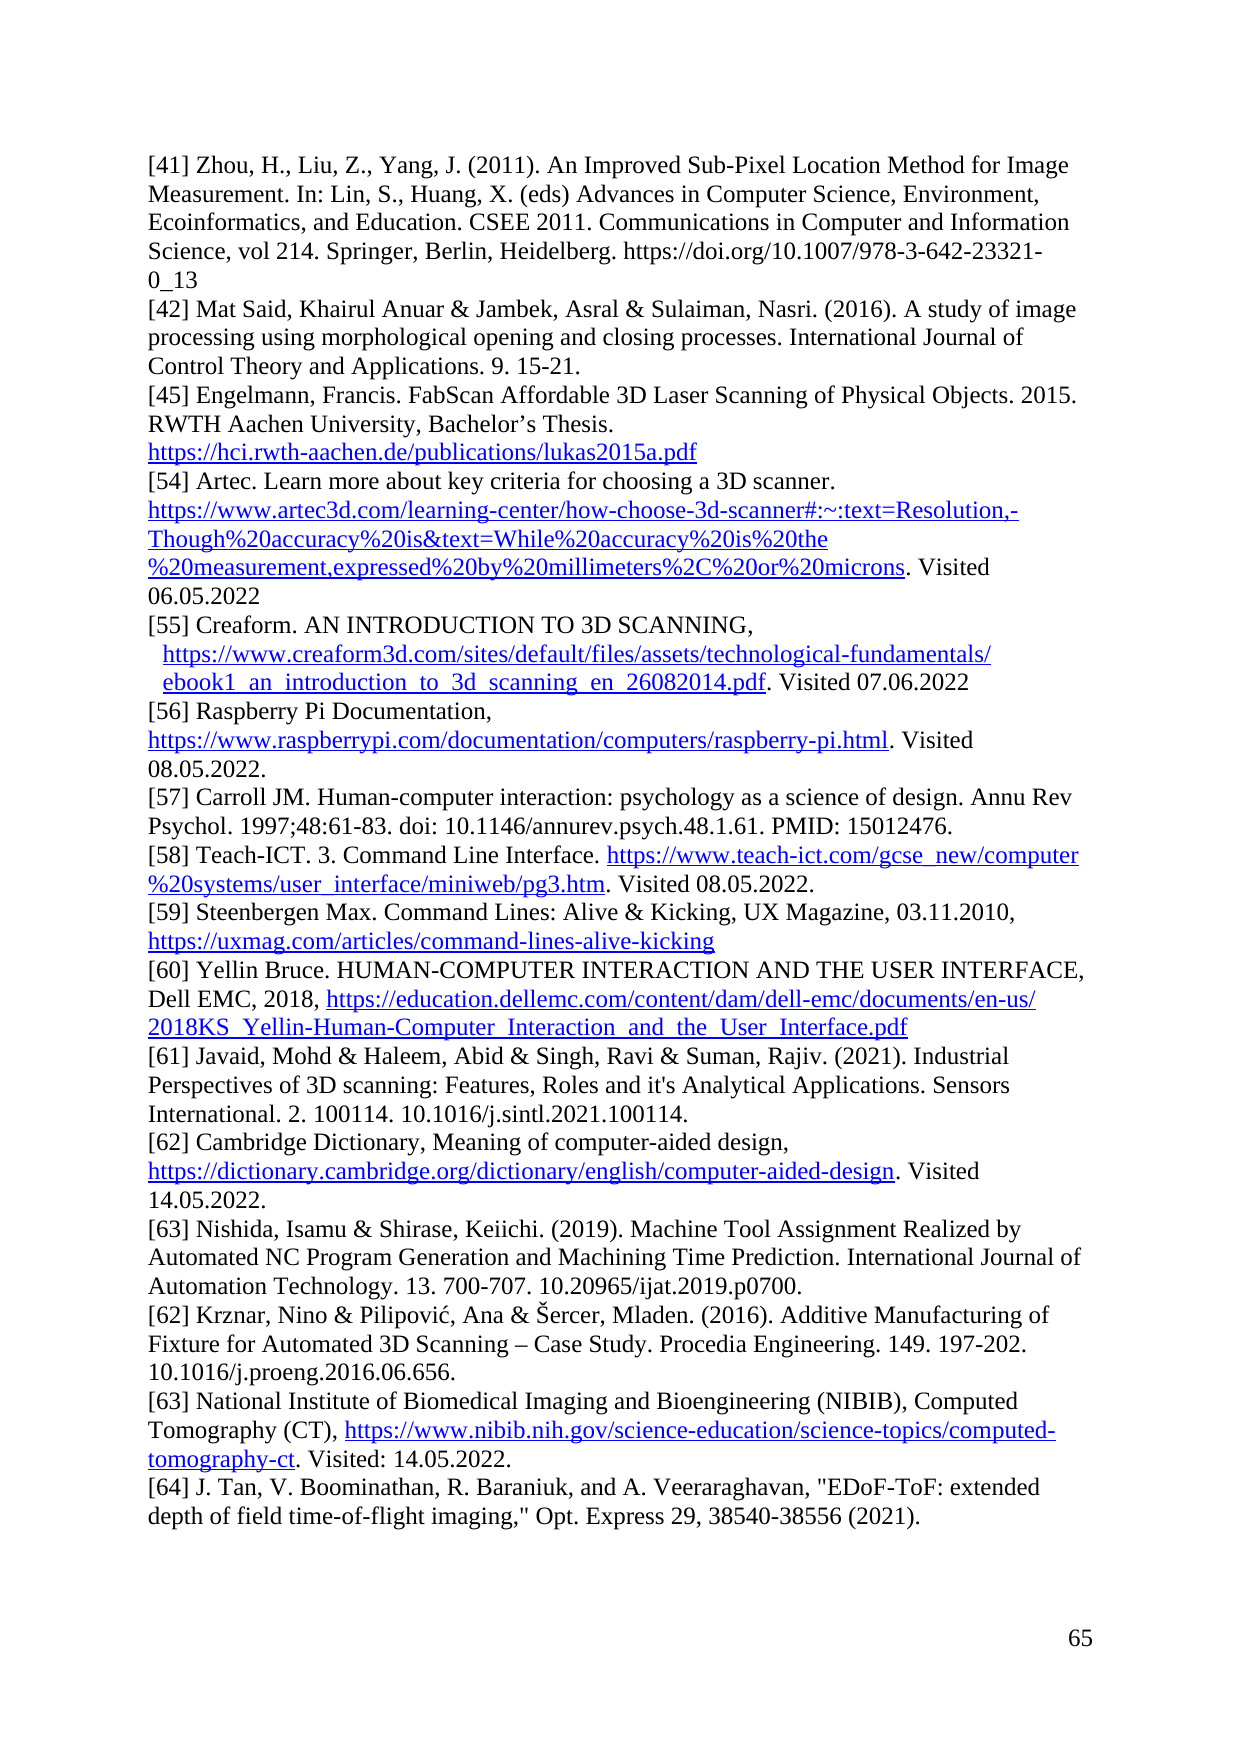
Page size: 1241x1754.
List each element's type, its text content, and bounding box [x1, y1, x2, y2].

text [45] Engelmann, Francis. FabScan Affordable 3D Laser Scanning of Physical Objects. 2015. RWTH Aachen University, Bachelor’s Thesis. https://hci.rwth-aachen.de/publications/lukas2015a.pdf [148, 380, 1093, 466]
text [54] Artec. Learn more about key criteria for choosing a 3D scanner. https://www.artec3d.com/learning-center/how-choose-3d-scanner#:~:text=Resolution,-Though%20accuracy%20is&text=While%20accuracy%20is%20the%20measurement,expressed%20by%20millimeters%2C%20or%20microns. Visited 06.05.2022 [148, 466, 1093, 610]
text [59] Steenbergen Max. Command Lines: Alive & Kicking, UX Magazine, 03.11.2010, https://uxmag.com/articles/command-lines-alive-kicking [148, 897, 1093, 955]
text [41] Zhou, H., Liu, Z., Yang, J. (2011). An Improved Sub-Pixel Location Method for Image Measurement. In: Lin, S., Huang, X. (eds) Advances in Computer Science, Environment, Ecoinformatics, and Education. CSEE 2011. Communications in Computer and Information Science, vol 214. Springer, Berlin, Heidelberg. https://doi.org/10.1007/978-3-642-23321-0_13 [148, 150, 1093, 294]
text [62] Cambridge Dictionary, Meaning of computer-aided design, https://dictionary.cambridge.org/dictionary/english/computer-aided-design. Visited 14.05.2022. [148, 1127, 1093, 1214]
text [58] Teach-ICT. 3. Command Line Interface. https://www.teach-ict.com/gcse_new/computer%20systems/user_interface/miniweb/pg3.htm. Visited 08.05.2022. [148, 840, 1093, 897]
text [61] Javaid, Mohd & Haleem, Abid & Singh, Ravi & Suman, Rajiv. (2021). Industrial Perspectives of 3D scanning: Features, Roles and it's Analytical Applications. Sensors International. 2. 100114. 10.1016/j.sintl.2021.100114. [148, 1041, 1093, 1127]
text [64] J. Tan, V. Boominathan, R. Baraniuk, and A. Veeraraghavan, "EDoF-ToF: extended depth of field time-of-flight imaging," Opt. Express 29, 38540-38556 (2021). [148, 1472, 1093, 1530]
text [63] Nishida, Isamu & Shirase, Keiichi. (2019). Machine Tool Assignment Realized by Automated NC Program Generation and Machining Time Prediction. International Journal of Automation Technology. 13. 700-707. 10.20965/ijat.2019.p0700. [148, 1214, 1093, 1300]
text [57] Carroll JM. Human-computer interaction: psychology as a science of design. Annu Rev Psychol. 1997;48:61-83. doi: 10.1146/annurev.psych.48.1.61. PMID: 15012476. [148, 782, 1093, 840]
text [63] National Institute of Biomedical Imaging and Bioengineering (NIBIB), Computed Tomography (CT), https://www.nibib.nih.gov/science-education/science-topics/computed-tomography-ct. Visited: 14.05.2022. [148, 1386, 1093, 1472]
text [62] Krznar, Nino & Pilipović, Ana & Šercer, Mladen. (2016). Additive Manufacturing of Fixture for Automated 3D Scanning – Case Study. Procedia Engineering. 149. 197-202. 10.1016/j.proeng.2016.06.656. [148, 1300, 1093, 1386]
text [42] Mat Said, Khairul Anuar & Jambek, Asral & Sulaiman, Nasri. (2016). A study of image processing using morphological opening and closing processes. International Journal of Control Theory and Applications. 9. 15-21. [148, 294, 1093, 380]
text [55] Creaform. AN INTRODUCTION TO 3D SCANNING, https://www.creaform3d.com/sites/default/files/assets/technological-fundamentals/ebook1_an_introduction_to_3d_scanning_en_26082014.pdf. Visited 07.06.2022 [148, 610, 1093, 696]
text [56] Raspberry Pi Documentation, https://www.raspberrypi.com/documentation/computers/raspberry-pi.html. Visited 08.05.2022. [148, 696, 1093, 782]
text [60] Yellin Bruce. HUMAN-COMPUTER INTERACTION AND THE USER INTERFACE, Dell EMC, 2018, https://education.dellemc.com/content/dam/dell-emc/documents/en-us/2018KS_Yellin-Human-Computer_Interaction_and_the_User_Interface.pdf [148, 955, 1093, 1041]
